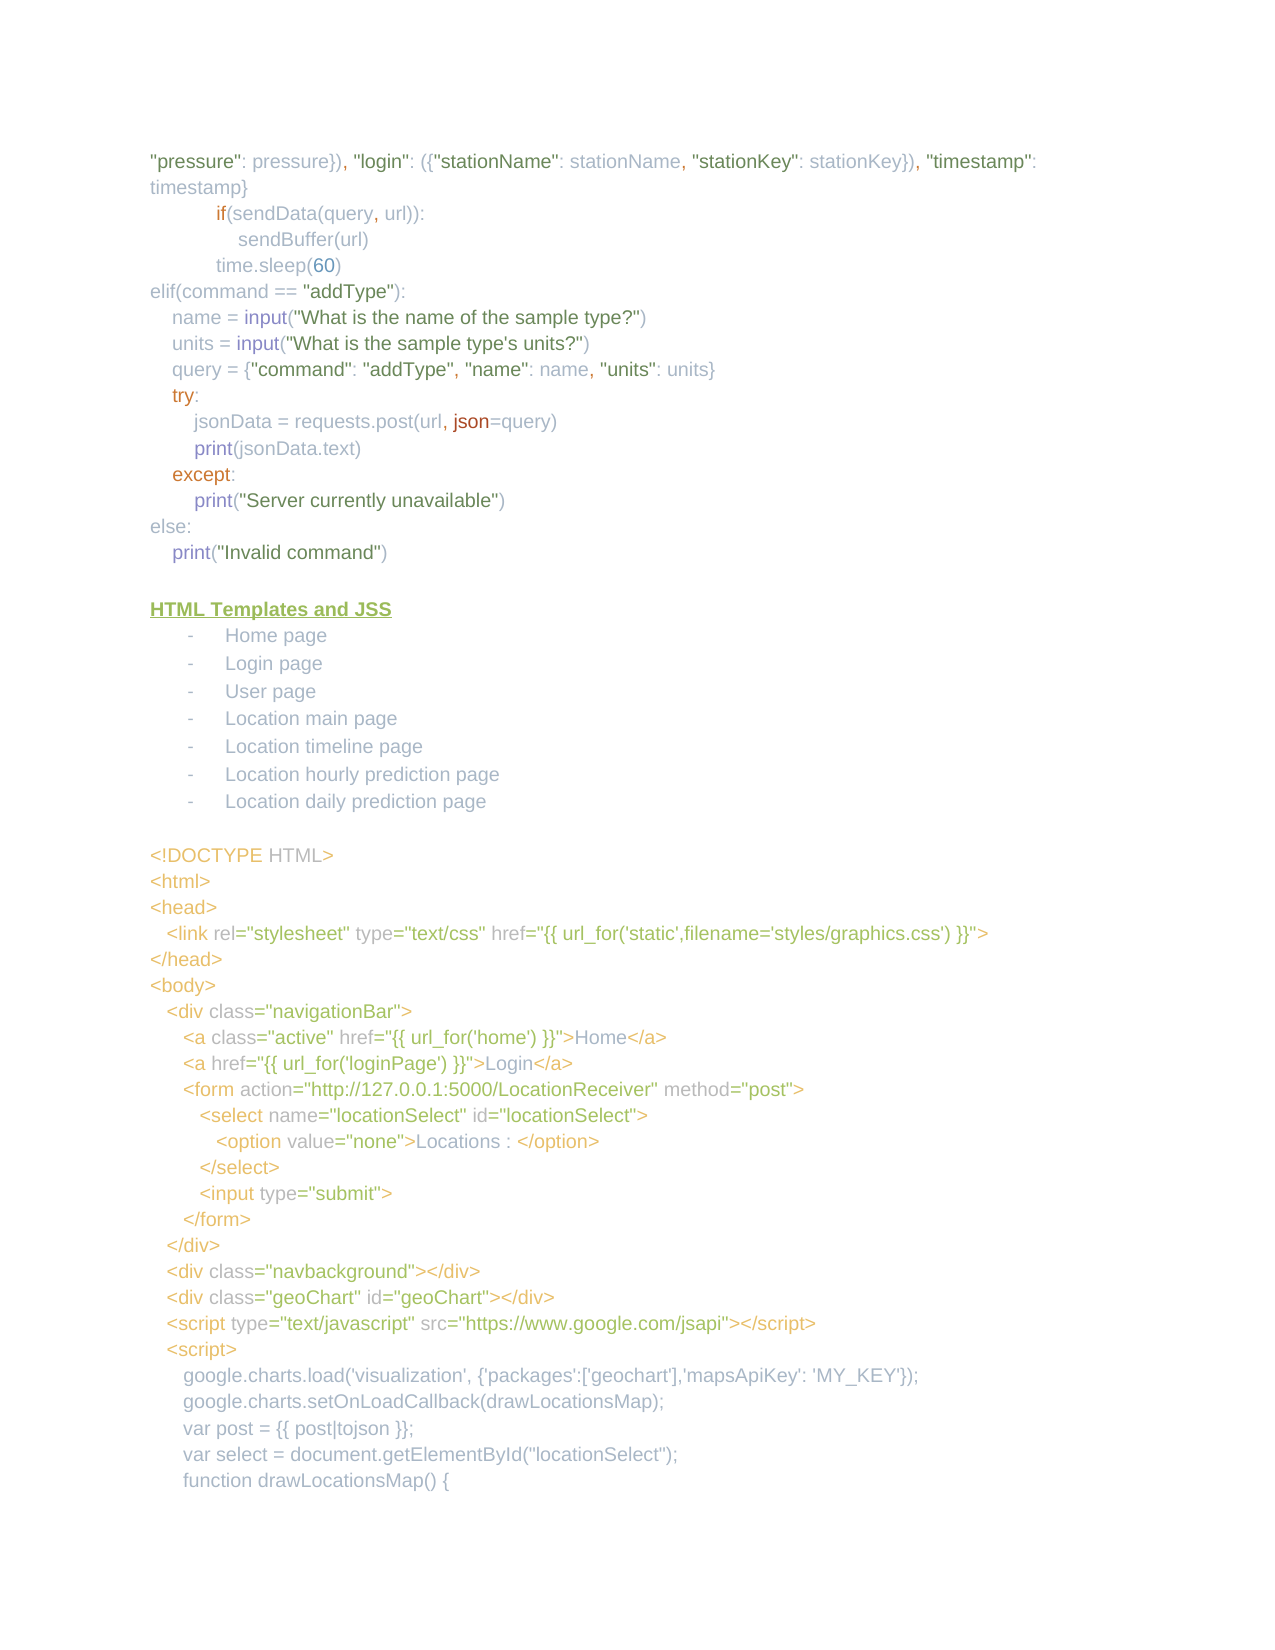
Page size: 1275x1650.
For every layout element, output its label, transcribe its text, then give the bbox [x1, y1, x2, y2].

list User page [187, 679, 1125, 703]
list Location hourly prediction page [187, 762, 1125, 786]
list Location main page [187, 707, 1125, 731]
list Home page [187, 623, 1125, 648]
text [150, 150, 1125, 593]
list Login page [187, 651, 1125, 675]
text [150, 843, 1125, 1491]
text HTML Templates and JSS [150, 597, 1125, 620]
list Location timeline page [187, 734, 1125, 758]
list Location daily prediction page [187, 790, 1125, 814]
